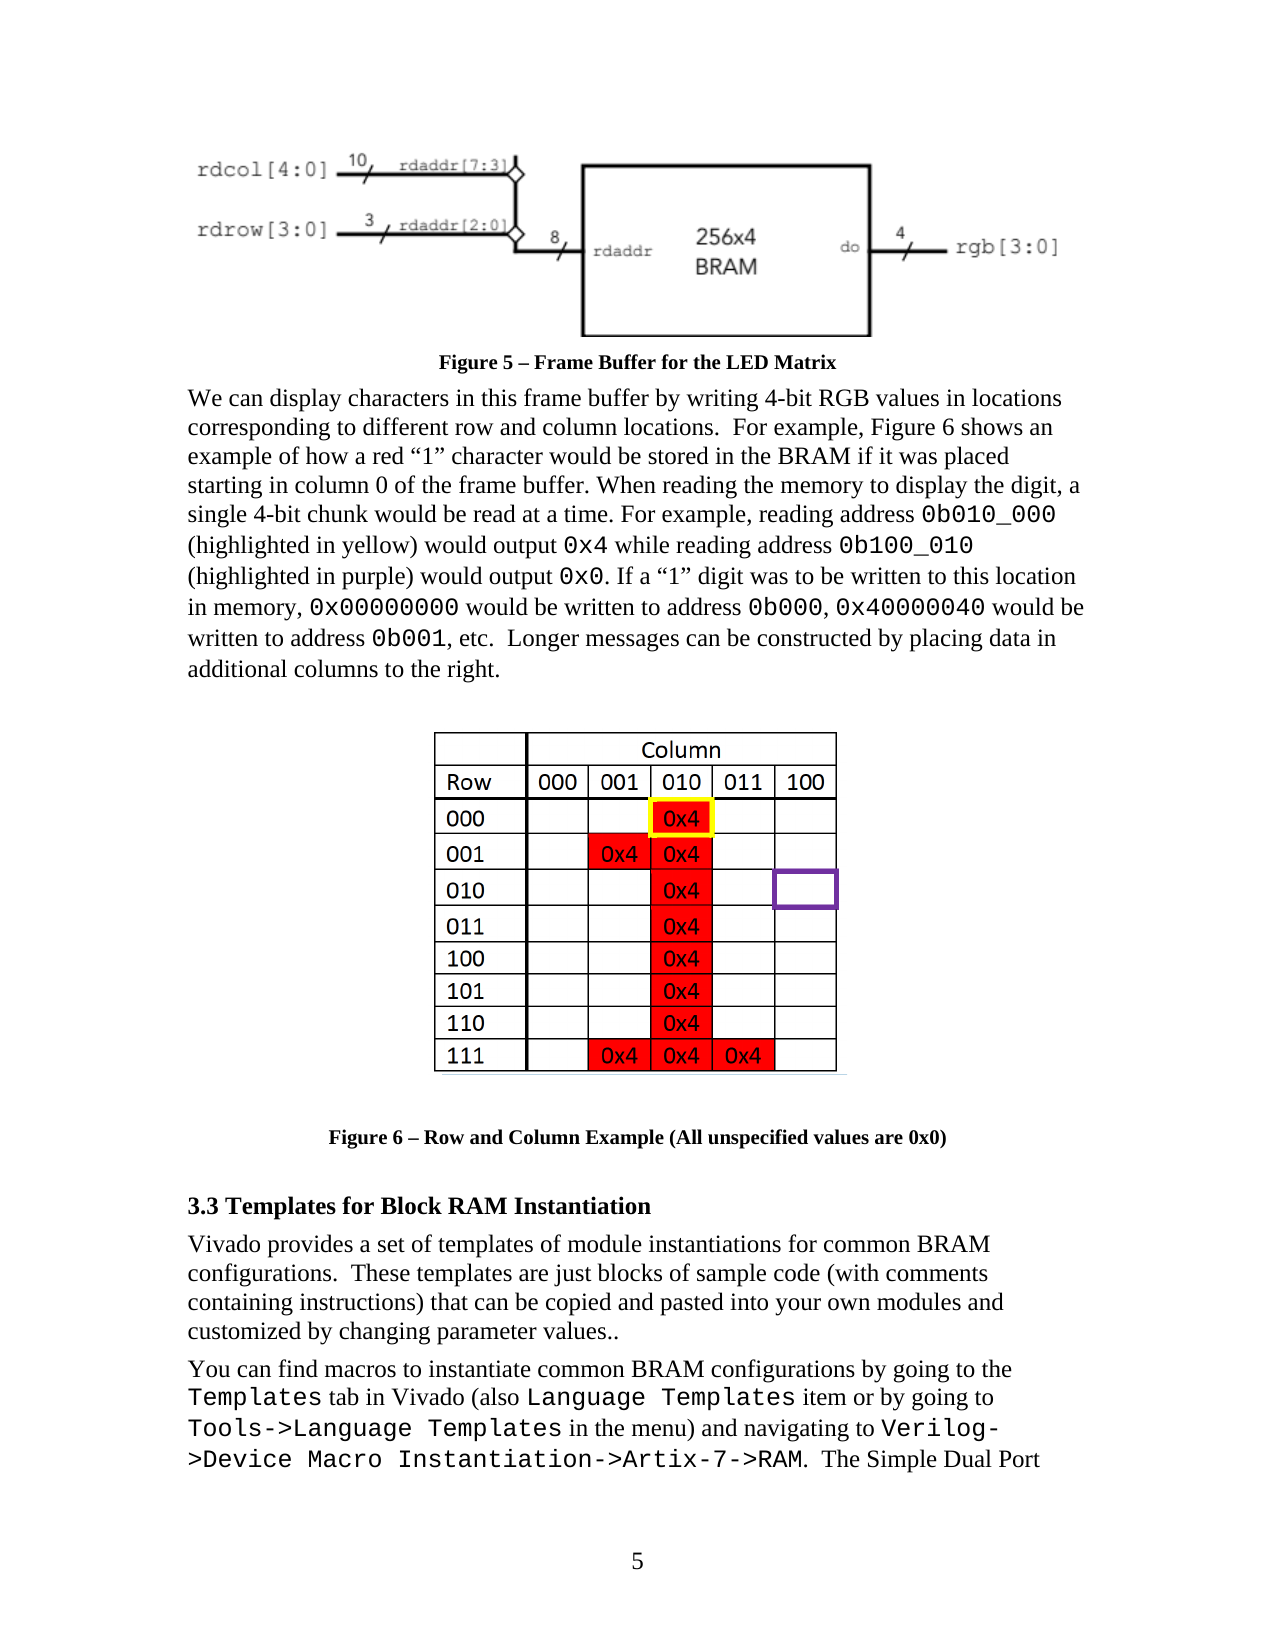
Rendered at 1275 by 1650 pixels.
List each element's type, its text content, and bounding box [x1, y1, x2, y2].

picture [427, 728, 848, 1075]
text We can display characters in this frame buffer by writing 4-bit RGB values in locations corresponding to different row and column locations. For example, Figure 6 shows an example of how a red “1” character would be stored in the BRAM if it was placed starting in column 0 of the frame buffer. When reading the memory to display the digit, a single 4-bit chunk would be read at a time. For example, reading address 0b010_000 (highlighted in yellow) would output 0x4 while reading address 0b100_010 (highlighted in purple) would output 0x0. If a “1” digit was to be written to this location in memory, 0x00000000 would be written to address 0b000, 0x40000040 would be written to address 0b001, etc. Longer messages can be constructed by placing data in additional columns to the right. [187, 383, 1087, 683]
text Figure 6 – Row and Column Example (All unspecified values are 0x0) [187, 1120, 1087, 1149]
text Figure 5 – Frame Buffer for the LED Matrix [187, 345, 1087, 374]
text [187, 1353, 1087, 1475]
text Vivado provides a set of templates of module instantiations for common BRAM configurations. These templates are just blocks of sample code (with comments containing instructions) that can be copied and pasted into your own modules and customized by changing parameter values.. [187, 1228, 1087, 1345]
subtitle 3.3 Templates for Block RAM Instantiation [187, 1191, 1087, 1220]
